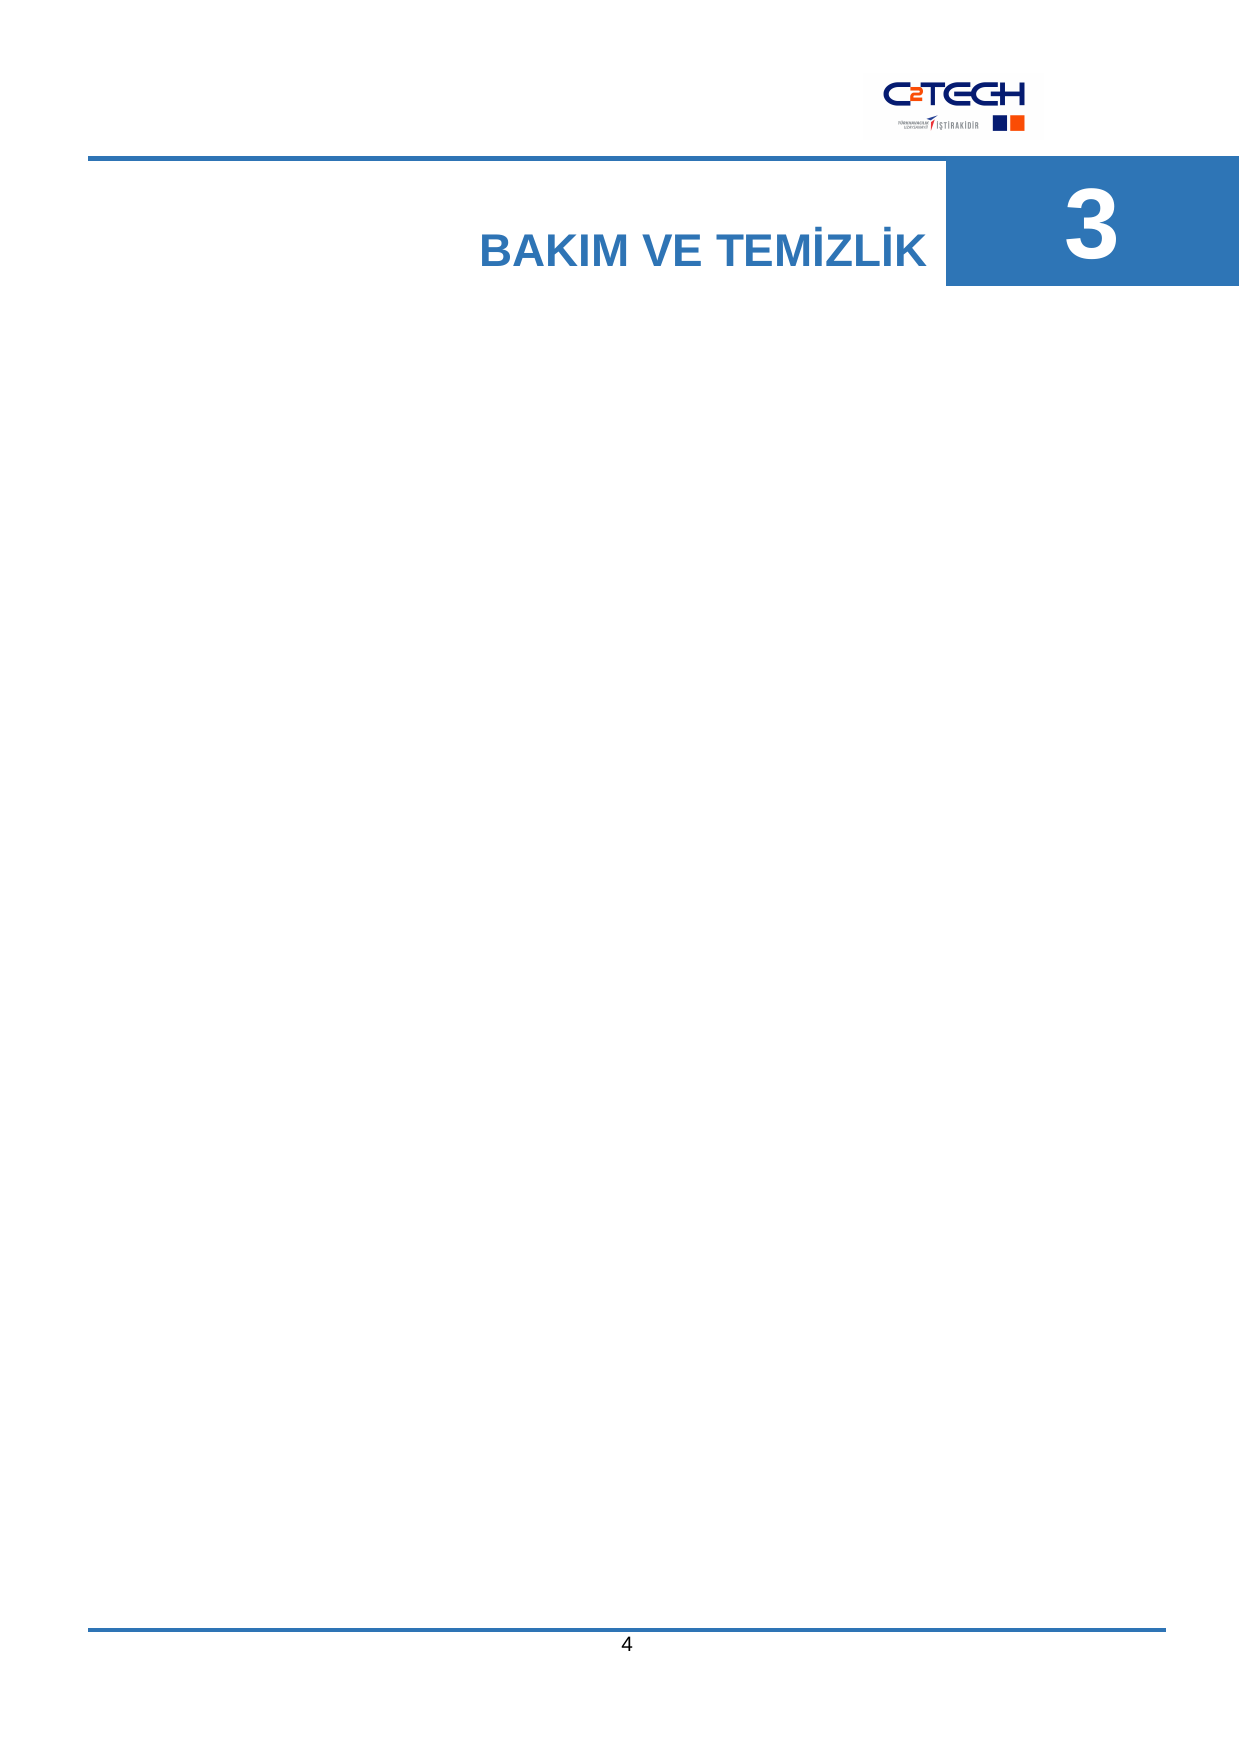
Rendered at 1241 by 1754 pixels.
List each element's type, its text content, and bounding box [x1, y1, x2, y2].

picture [863, 73, 1045, 140]
subtitle BAKIM ve TEMİZLİK [148, 223, 927, 276]
